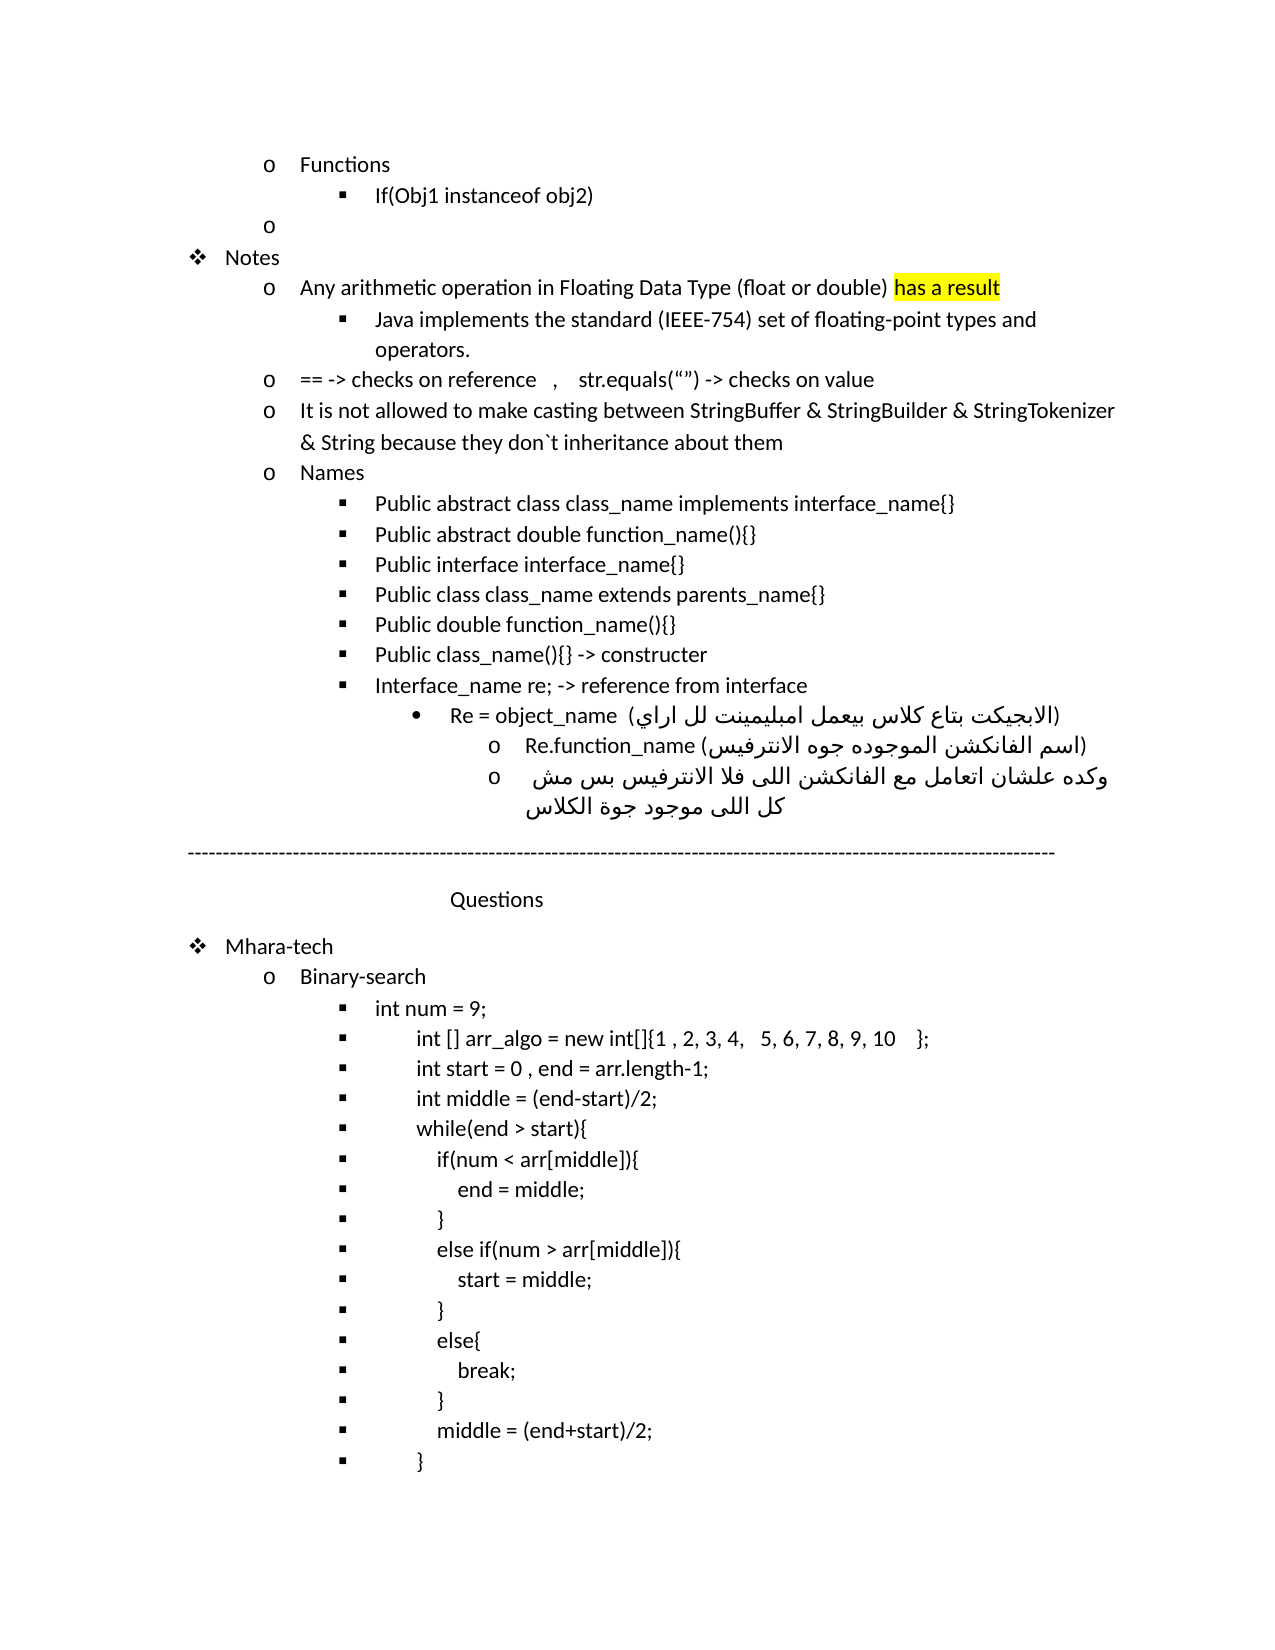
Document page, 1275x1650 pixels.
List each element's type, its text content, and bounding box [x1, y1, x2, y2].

list Any arithmetic operation in Floating Data Type (float or double) has a result [262, 273, 1125, 302]
list start = middle; [337, 1266, 1125, 1293]
list } [337, 1205, 1125, 1233]
list وكده علشان اتعامل مع الفانكشن اللى فلا الانترفيس بس مش كل اللى موجود جوة الكلاس [487, 763, 1125, 819]
list Public class class_name extends parents_name{} [337, 580, 1125, 608]
list Public abstract double function_name(){} [337, 520, 1125, 548]
list } [337, 1447, 1125, 1475]
list Public double function_name(){} [337, 610, 1125, 638]
list Public interface interface_name{} [337, 550, 1125, 578]
list It is not allowed to make casting between StringBuffer & StringBuilder & StringTokenizer & String because they don`t inheritance about them [262, 397, 1125, 456]
list middle = (end+start)/2; [337, 1417, 1125, 1444]
list Notes [187, 243, 1125, 271]
list Functions [262, 150, 1125, 179]
list } [337, 1386, 1125, 1414]
list Interface_name re; -> reference from interface [337, 671, 1125, 699]
list } [337, 1296, 1125, 1324]
list else{ [337, 1326, 1125, 1354]
text Questions [450, 885, 1125, 913]
list int start = 0 , end = arr.length-1; [337, 1054, 1125, 1082]
list Re = object_name (الابجيكت بتاع كلاس بيعمل امبليمينت لل اراي) [412, 701, 1125, 729]
list else if(num > arr[middle]){ [337, 1235, 1125, 1263]
list Re.function_name (اسم الفانكشن الموجوده جوه الانترفيس) [487, 731, 1125, 760]
list Names [262, 458, 1125, 487]
list int num = 9; [337, 994, 1125, 1022]
list Java implements the standard (IEEE-754) set of floating-point types and operators. [337, 305, 1125, 363]
list Mhara-tech [187, 932, 1125, 960]
list break; [337, 1356, 1125, 1384]
list end = middle; [337, 1175, 1125, 1203]
list Binary-search [262, 962, 1125, 991]
list If(Obj1 instanceof obj2) [337, 181, 1125, 209]
list Public abstract class class_name implements interface_name{} [337, 489, 1125, 518]
list Public class_name(){} -> constructer [337, 641, 1125, 669]
list while(end > start){ [337, 1114, 1125, 1142]
list int middle = (end-start)/2; [337, 1084, 1125, 1112]
list if(num < arr[middle]){ [337, 1145, 1125, 1173]
list == -> checks on reference , str.equals(“”) -> checks on value [262, 365, 1125, 394]
text ---------------------------------------------------------------------------------------------------------------------------- [187, 838, 1125, 866]
list int [] arr_algo = new int[]{1 , 2, 3, 4, 5, 6, 7, 8, 9, 10 }; [337, 1024, 1125, 1052]
